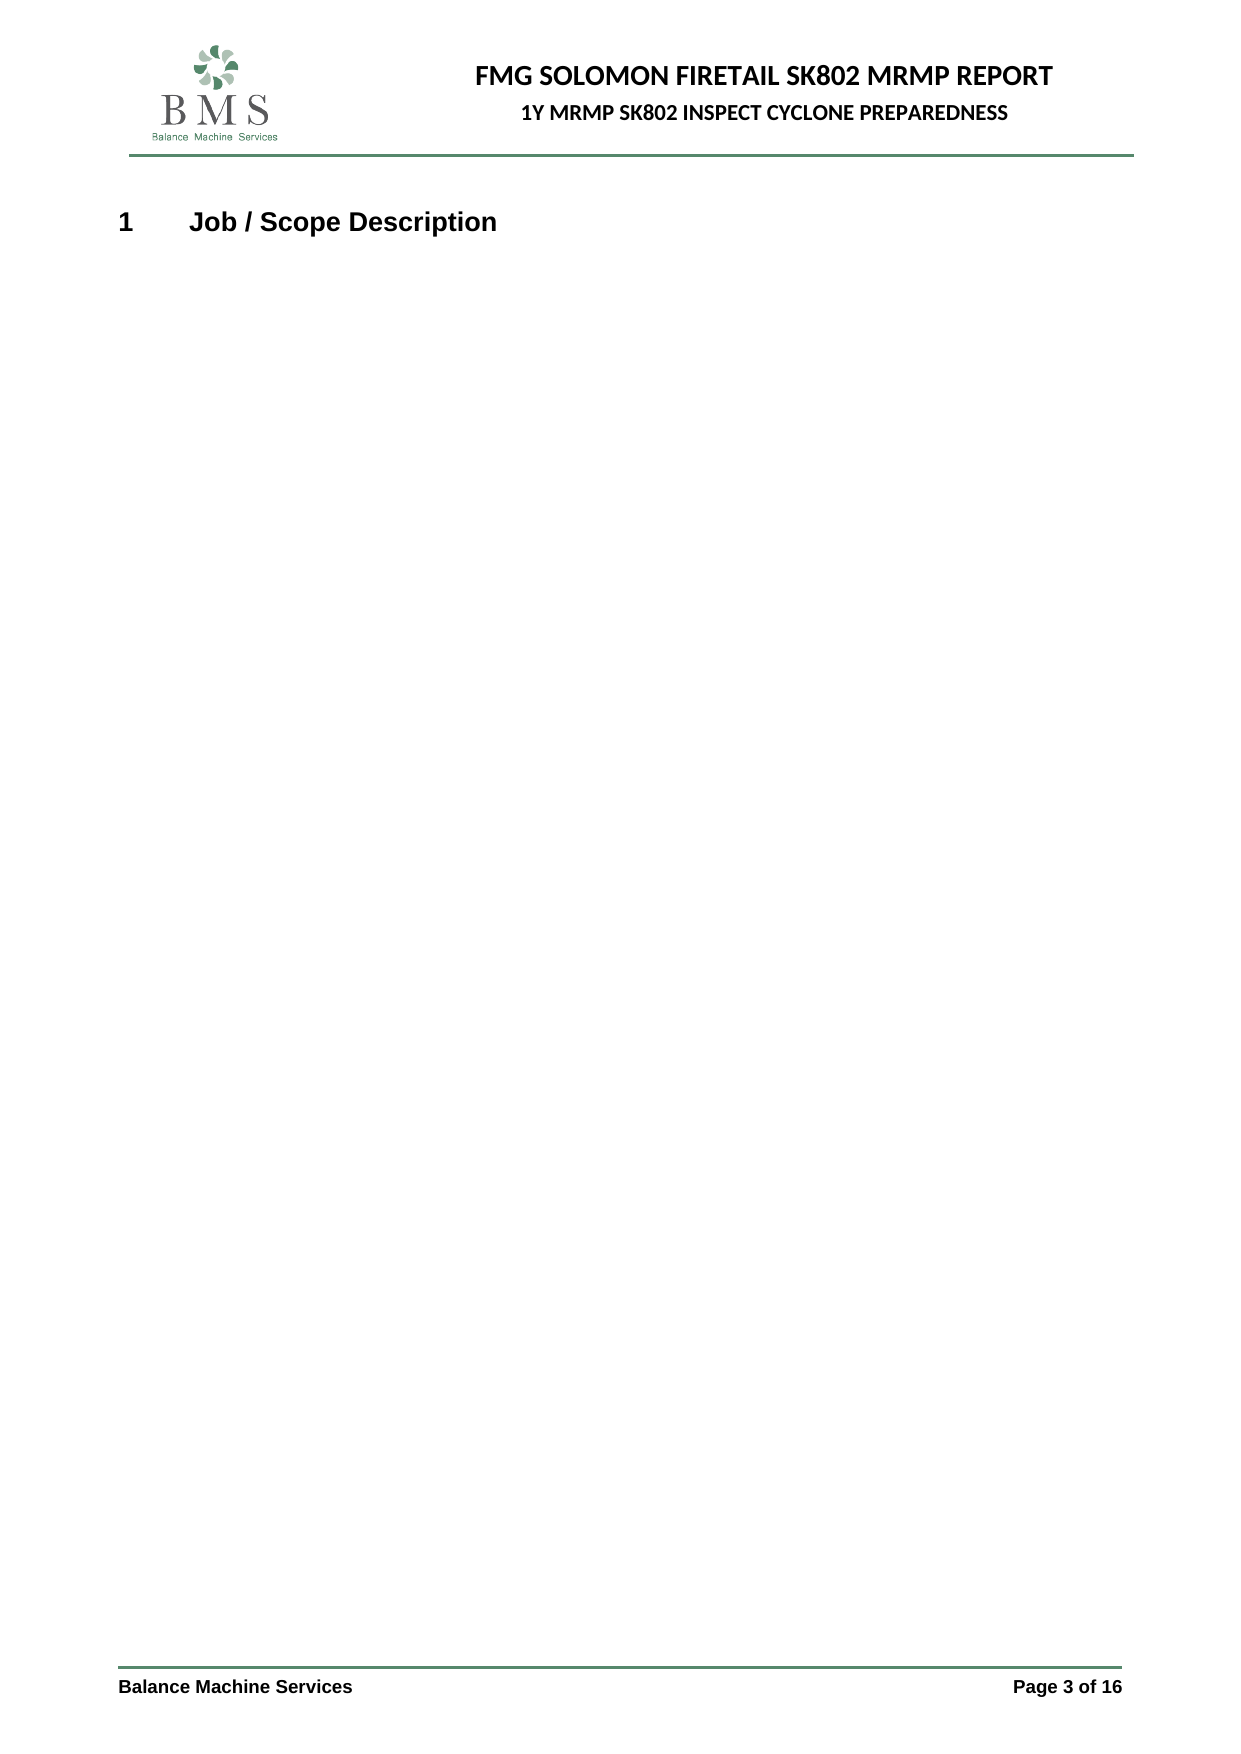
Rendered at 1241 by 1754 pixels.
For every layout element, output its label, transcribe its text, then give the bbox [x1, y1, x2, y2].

picture [140, 35, 288, 155]
subtitle Job / Scope Description [118, 206, 1122, 237]
